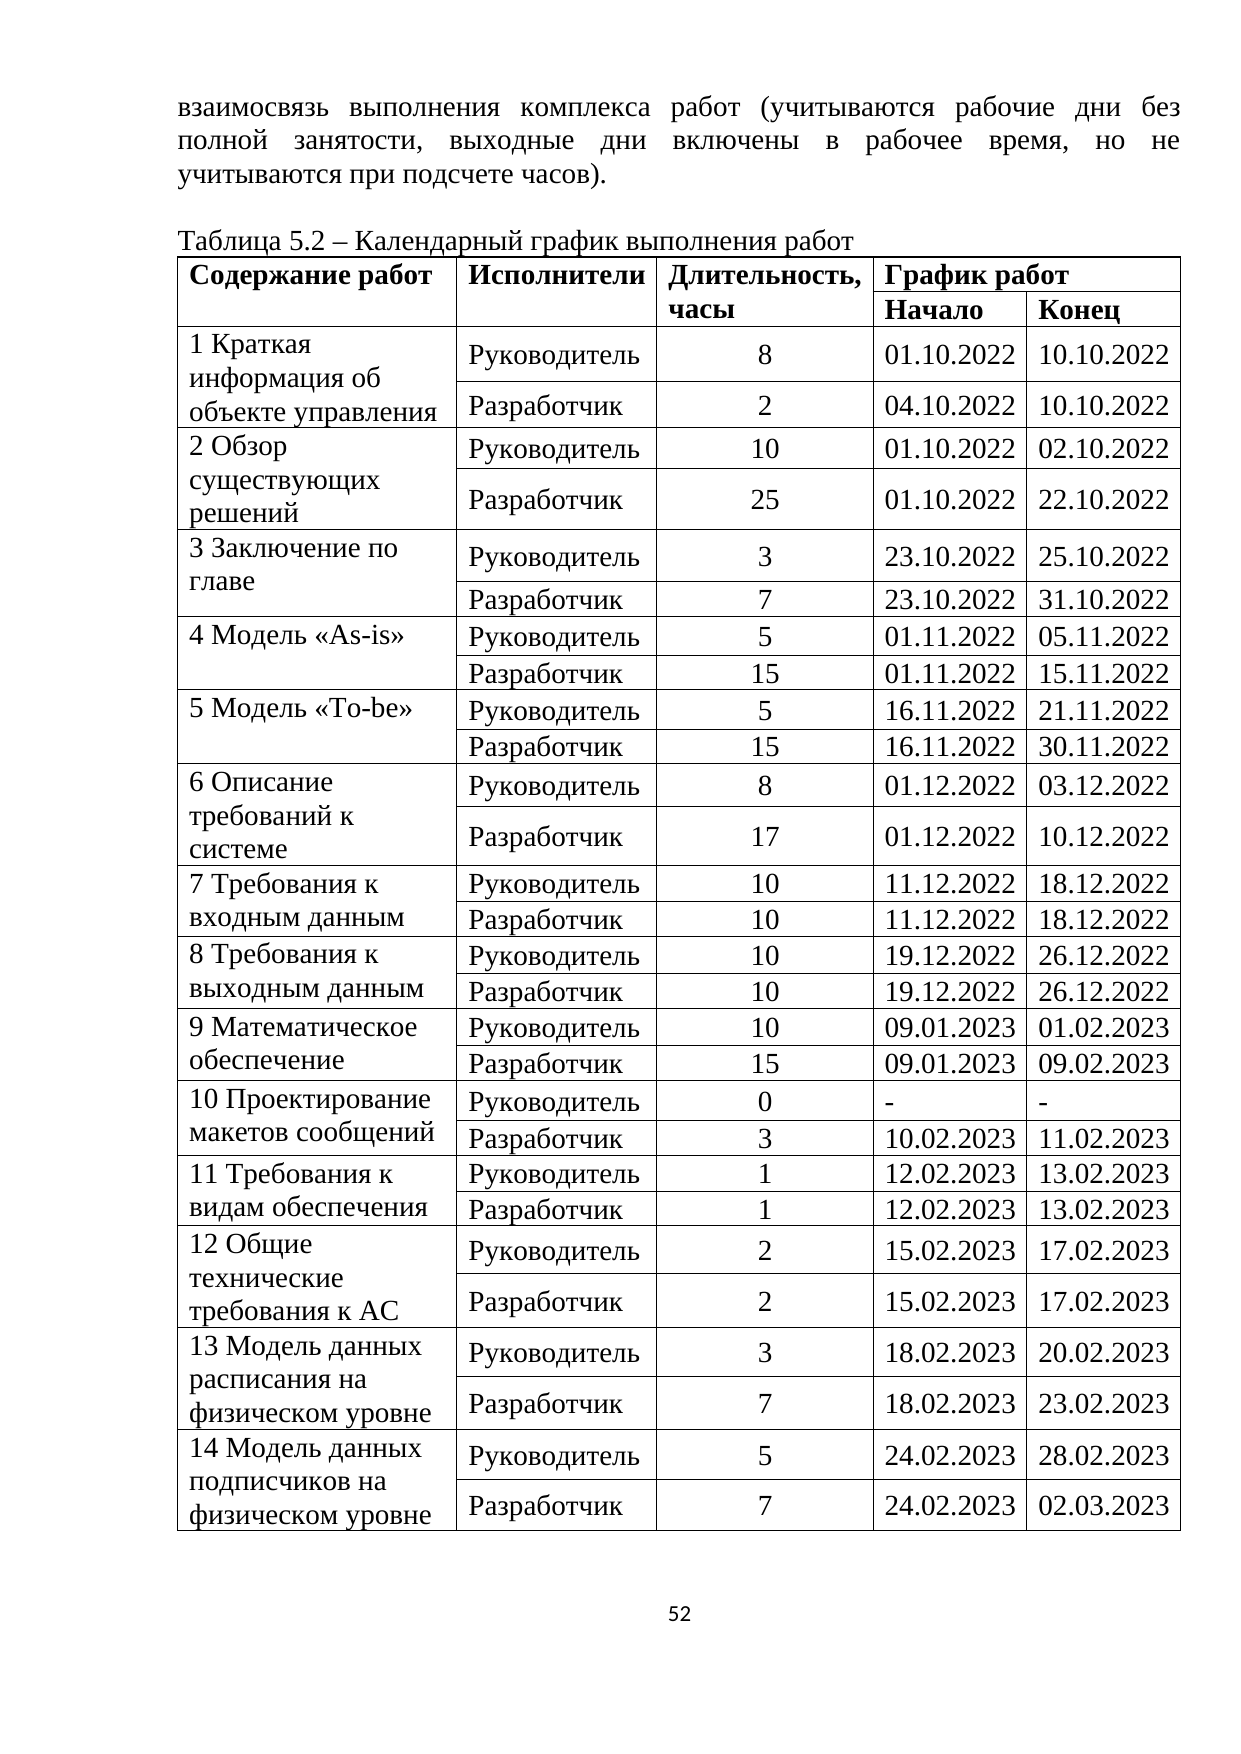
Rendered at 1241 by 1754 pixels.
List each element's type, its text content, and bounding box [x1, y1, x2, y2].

table_cell 24.02.2023 [874, 1430, 1026, 1479]
table_cell Руководитель [457, 1156, 656, 1191]
table_cell 01.12.2022 [874, 764, 1026, 806]
table_cell 18.02.2023 [874, 1328, 1026, 1376]
table_cell 23.10.2022 [874, 582, 1026, 616]
table_cell 10 [657, 428, 873, 468]
table_cell 12.02.2023 [874, 1192, 1026, 1225]
table_cell Руководитель [457, 1009, 656, 1045]
table_cell 12.02.2023 [874, 1156, 1026, 1191]
table_cell 09.01.2023 [874, 1009, 1026, 1045]
table_cell - [1027, 1081, 1180, 1120]
table_cell 01.12.2022 [874, 807, 1026, 865]
table_cell 13 Модель данных расписания на физическом уровне [178, 1328, 456, 1429]
table_cell Разработчик [457, 807, 656, 865]
table_cell 23.10.2022 [874, 530, 1026, 581]
table_cell - [874, 1081, 1026, 1120]
table_cell 02.10.2022 [1027, 428, 1180, 468]
table_cell 10.10.2022 [1027, 382, 1180, 427]
table_cell 3 [657, 1121, 873, 1155]
table_cell Разработчик [457, 902, 656, 936]
text Таблица 5.2 – Календарный график выполнения работ [177, 223, 1181, 256]
table_cell 9 Математическое обеспечение [178, 1009, 456, 1080]
table_cell 8 [657, 327, 873, 381]
table_cell 03.12.2022 [1027, 764, 1180, 806]
table_cell Начало [874, 292, 1026, 326]
table_cell Руководитель [457, 1081, 656, 1120]
table_cell Разработчик [457, 1046, 656, 1080]
table_cell 5 Модель «To-be» [178, 690, 456, 763]
table_cell 01.10.2022 [874, 469, 1026, 529]
table_cell Руководитель [457, 617, 656, 655]
table_cell 25 [657, 469, 873, 529]
table_cell 13.02.2023 [1027, 1156, 1180, 1191]
table_cell 5 [657, 617, 873, 655]
table_cell Руководитель [457, 1430, 656, 1479]
table_cell 11.12.2022 [874, 866, 1026, 901]
table_cell 13.02.2023 [1027, 1192, 1180, 1225]
table_cell 6 Описание требований к системе [178, 764, 456, 865]
table_cell 10.12.2022 [1027, 807, 1180, 865]
table_cell 31.10.2022 [1027, 582, 1180, 616]
table_cell 10 Проектирование макетов сообщений [178, 1081, 456, 1155]
table_cell 4 Модель «As-is» [178, 617, 456, 689]
table_cell 5 [657, 1430, 873, 1479]
table_cell 17.02.2023 [1027, 1226, 1180, 1273]
table_cell 10 [657, 866, 873, 901]
table_cell Руководитель [457, 1226, 656, 1273]
table_cell 20.02.2023 [1027, 1328, 1180, 1376]
table_cell 22.10.2022 [1027, 469, 1180, 529]
table_cell 3 Заключение по главе [178, 530, 456, 616]
table_cell 7 [657, 582, 873, 616]
table_cell Разработчик [457, 1121, 656, 1155]
table_cell Руководитель [457, 866, 656, 901]
table_cell 8 Требования к выходным данным [178, 937, 456, 1008]
table_cell 17 [657, 807, 873, 865]
table_cell 12 Общие технические требования к АС [178, 1226, 456, 1327]
table_cell 01.11.2022 [874, 617, 1026, 655]
table_cell Разработчик [457, 730, 656, 763]
table_cell 2 [657, 1274, 873, 1327]
table_cell 24.02.2023 [874, 1480, 1026, 1530]
table_cell 15 [657, 1046, 873, 1080]
table_cell 2 Обзор существующих решений [178, 428, 456, 529]
table_header График работ [874, 258, 1180, 291]
table_cell 0 [657, 1081, 873, 1120]
table_cell Разработчик [457, 469, 656, 529]
table_cell 04.10.2022 [874, 382, 1026, 427]
table_header Содержание работ [178, 258, 456, 326]
table_cell 7 Требования к входным данным [178, 866, 456, 936]
table_cell 18.12.2022 [1027, 866, 1180, 901]
table_cell 09.01.2023 [874, 1046, 1026, 1080]
table_cell Разработчик [457, 1274, 656, 1327]
table_cell Конец [1027, 292, 1180, 326]
table_cell 15 [657, 656, 873, 689]
table_cell 17.02.2023 [1027, 1274, 1180, 1327]
table_cell Разработчик [457, 582, 656, 616]
table_cell Руководитель [457, 530, 656, 581]
table_cell 21.11.2022 [1027, 690, 1180, 728]
table_cell 18.02.2023 [874, 1377, 1026, 1429]
table_cell 8 [657, 764, 873, 806]
table_cell 05.11.2022 [1027, 617, 1180, 655]
table_cell 10.02.2023 [874, 1121, 1026, 1155]
table_cell Руководитель [457, 1328, 656, 1376]
table_cell 15.02.2023 [874, 1274, 1026, 1327]
table_cell 7 [657, 1480, 873, 1530]
table_cell 28.02.2023 [1027, 1430, 1180, 1479]
table_cell 11.12.2022 [874, 902, 1026, 936]
table_cell 1 Краткая информация об объекте управления [178, 327, 456, 427]
table_cell Разработчик [457, 974, 656, 1008]
table_cell 16.11.2022 [874, 730, 1026, 763]
table_cell 10 [657, 902, 873, 936]
table_cell Разработчик [457, 382, 656, 427]
table_cell 2 [657, 382, 873, 427]
table_cell 15.02.2023 [874, 1226, 1026, 1273]
table_cell 11.02.2023 [1027, 1121, 1180, 1155]
table_cell 02.03.2023 [1027, 1480, 1180, 1530]
table_cell 01.10.2022 [874, 428, 1026, 468]
table_cell 16.11.2022 [874, 690, 1026, 728]
table_cell 01.02.2023 [1027, 1009, 1180, 1045]
table_cell Руководитель [457, 937, 656, 973]
table_cell 01.10.2022 [874, 327, 1026, 381]
table_cell Руководитель [457, 764, 656, 806]
table_cell Разработчик [457, 656, 656, 689]
table_cell 19.12.2022 [874, 974, 1026, 1008]
table_cell Руководитель [457, 690, 656, 728]
table_cell 10 [657, 937, 873, 973]
table_cell 1 [657, 1192, 873, 1225]
table_cell 14 Модель данных подписчиков на физическом уровне [178, 1430, 456, 1530]
table_cell 26.12.2022 [1027, 974, 1180, 1008]
table_cell 3 [657, 1328, 873, 1376]
table_cell 01.11.2022 [874, 656, 1026, 689]
table_cell 11 Требования к видам обеспечения [178, 1156, 456, 1225]
table_cell 7 [657, 1377, 873, 1429]
table_cell Руководитель [457, 428, 656, 468]
table_header Исполнители [457, 258, 656, 326]
table_cell 09.02.2023 [1027, 1046, 1180, 1080]
table_cell 15.11.2022 [1027, 656, 1180, 689]
table_cell 10 [657, 974, 873, 1008]
table_cell 18.12.2022 [1027, 902, 1180, 936]
table_cell 30.11.2022 [1027, 730, 1180, 763]
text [177, 89, 1181, 189]
table_cell 1 [657, 1156, 873, 1191]
table_cell Разработчик [457, 1377, 656, 1429]
table_header Длительность, часы [657, 258, 873, 326]
table_cell 15 [657, 730, 873, 763]
table_cell 2 [657, 1226, 873, 1273]
table_cell 25.10.2022 [1027, 530, 1180, 581]
table_cell 10.10.2022 [1027, 327, 1180, 381]
table_cell 3 [657, 530, 873, 581]
table_cell Руководитель [457, 327, 656, 381]
table_cell Разработчик [457, 1192, 656, 1225]
table_cell Разработчик [457, 1480, 656, 1530]
table_cell 10 [657, 1009, 873, 1045]
table_cell 5 [657, 690, 873, 728]
table_cell 19.12.2022 [874, 937, 1026, 973]
table_cell 26.12.2022 [1027, 937, 1180, 973]
table_cell 23.02.2023 [1027, 1377, 1180, 1429]
